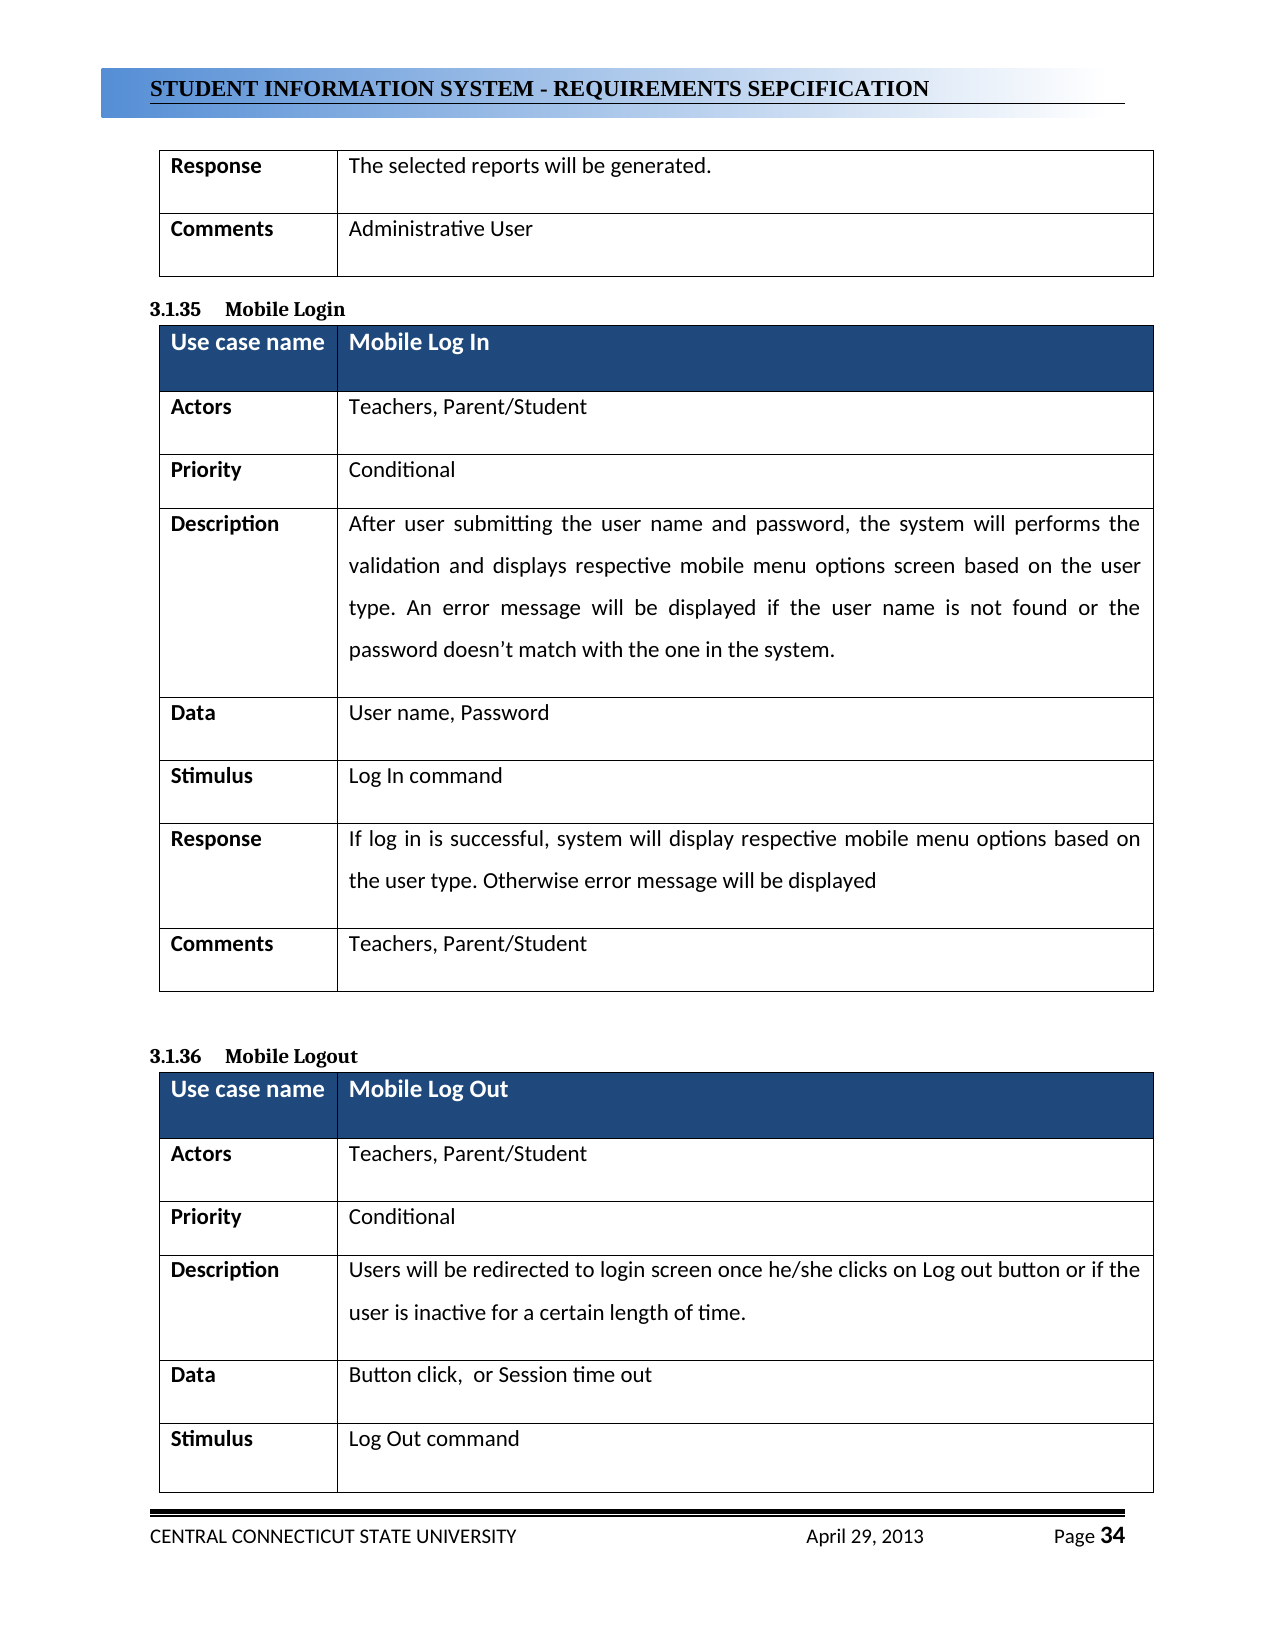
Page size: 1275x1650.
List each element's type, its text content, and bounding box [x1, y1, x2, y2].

table_cell Button click, or Session time out [338, 1361, 1153, 1423]
table_cell Response [160, 151, 337, 213]
table_cell Priority [160, 455, 337, 508]
table_cell The selected reports will be generated. [338, 151, 1153, 213]
table_cell Data [160, 698, 337, 760]
table_cell Priority [160, 1202, 337, 1254]
subtitle Mobile Logout [150, 1045, 1125, 1069]
table_cell Response [160, 824, 337, 928]
table_cell Teachers, Parent/Student [338, 1139, 1153, 1201]
table_cell Log Out command [338, 1424, 1153, 1492]
table_cell Teachers, Parent/Student [338, 929, 1153, 991]
table_cell Conditional [338, 455, 1153, 508]
table_header Use case name [160, 326, 337, 391]
table_header Use case name [160, 1073, 337, 1138]
table_cell Actors [160, 1139, 337, 1201]
table_header Mobile Log In [338, 326, 1153, 391]
table_cell Comments [160, 214, 337, 276]
table_cell Users will be redirected to login screen once he/she clicks on Log out button or if the user is inactive for a certain length of time. [338, 1256, 1153, 1359]
table_cell Description [160, 509, 337, 697]
table_cell After user submitting the user name and password, the system will performs the validation and displays respective mobile menu options screen based on the user type. An error message will be displayed if the user name is not found or the password doesn’t match with the one in the system. [338, 509, 1153, 697]
table_cell Log In command [338, 761, 1153, 823]
table_cell Description [160, 1256, 337, 1359]
table_cell Stimulus [160, 761, 337, 823]
table_cell Stimulus [160, 1424, 337, 1492]
table_cell If log in is successful, system will display respective mobile menu options based on the user type. Otherwise error message will be displayed [338, 824, 1153, 928]
table_header Mobile Log Out [338, 1073, 1153, 1138]
table_cell Data [160, 1361, 337, 1423]
subtitle Mobile Login [150, 298, 1125, 322]
table_cell Comments [160, 929, 337, 991]
table_cell Teachers, Parent/Student [338, 392, 1153, 454]
table_cell Conditional [338, 1202, 1153, 1254]
table_cell Administrative User [338, 214, 1153, 276]
table_cell User name, Password [338, 698, 1153, 760]
table_cell Actors [160, 392, 337, 454]
